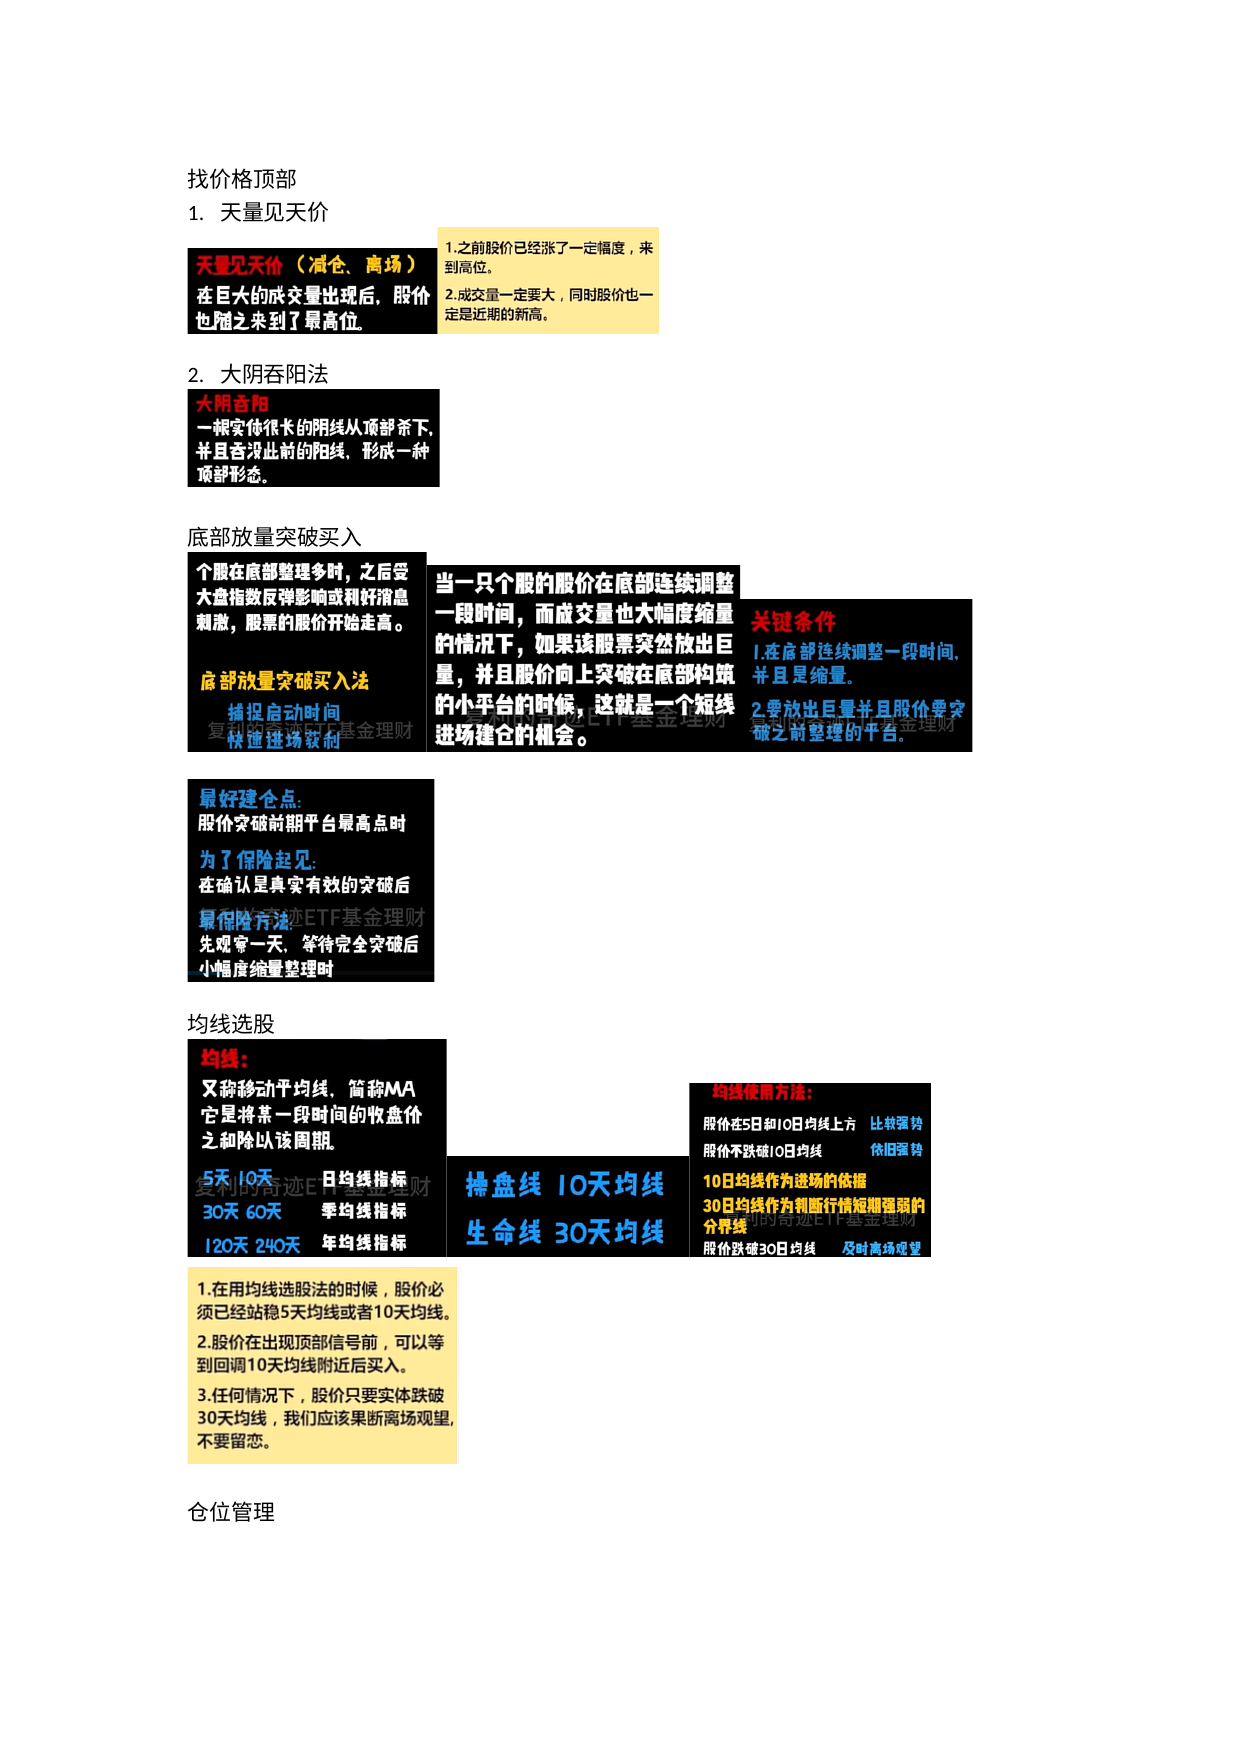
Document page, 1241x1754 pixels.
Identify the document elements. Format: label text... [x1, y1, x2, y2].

picture [187, 227, 659, 334]
list 找价格顶部 [187, 162, 1053, 194]
picture [187, 1039, 931, 1257]
list 仓位管理 [187, 1494, 1053, 1527]
picture [187, 779, 435, 982]
list 底部放量突破买入 [187, 519, 1053, 552]
picture [187, 389, 440, 487]
list 天量见天价 [187, 194, 1053, 227]
picture [187, 1267, 459, 1464]
picture [187, 552, 973, 752]
list 均线选股 [187, 1007, 1053, 1039]
list 大阴吞阳法 [187, 357, 1053, 389]
